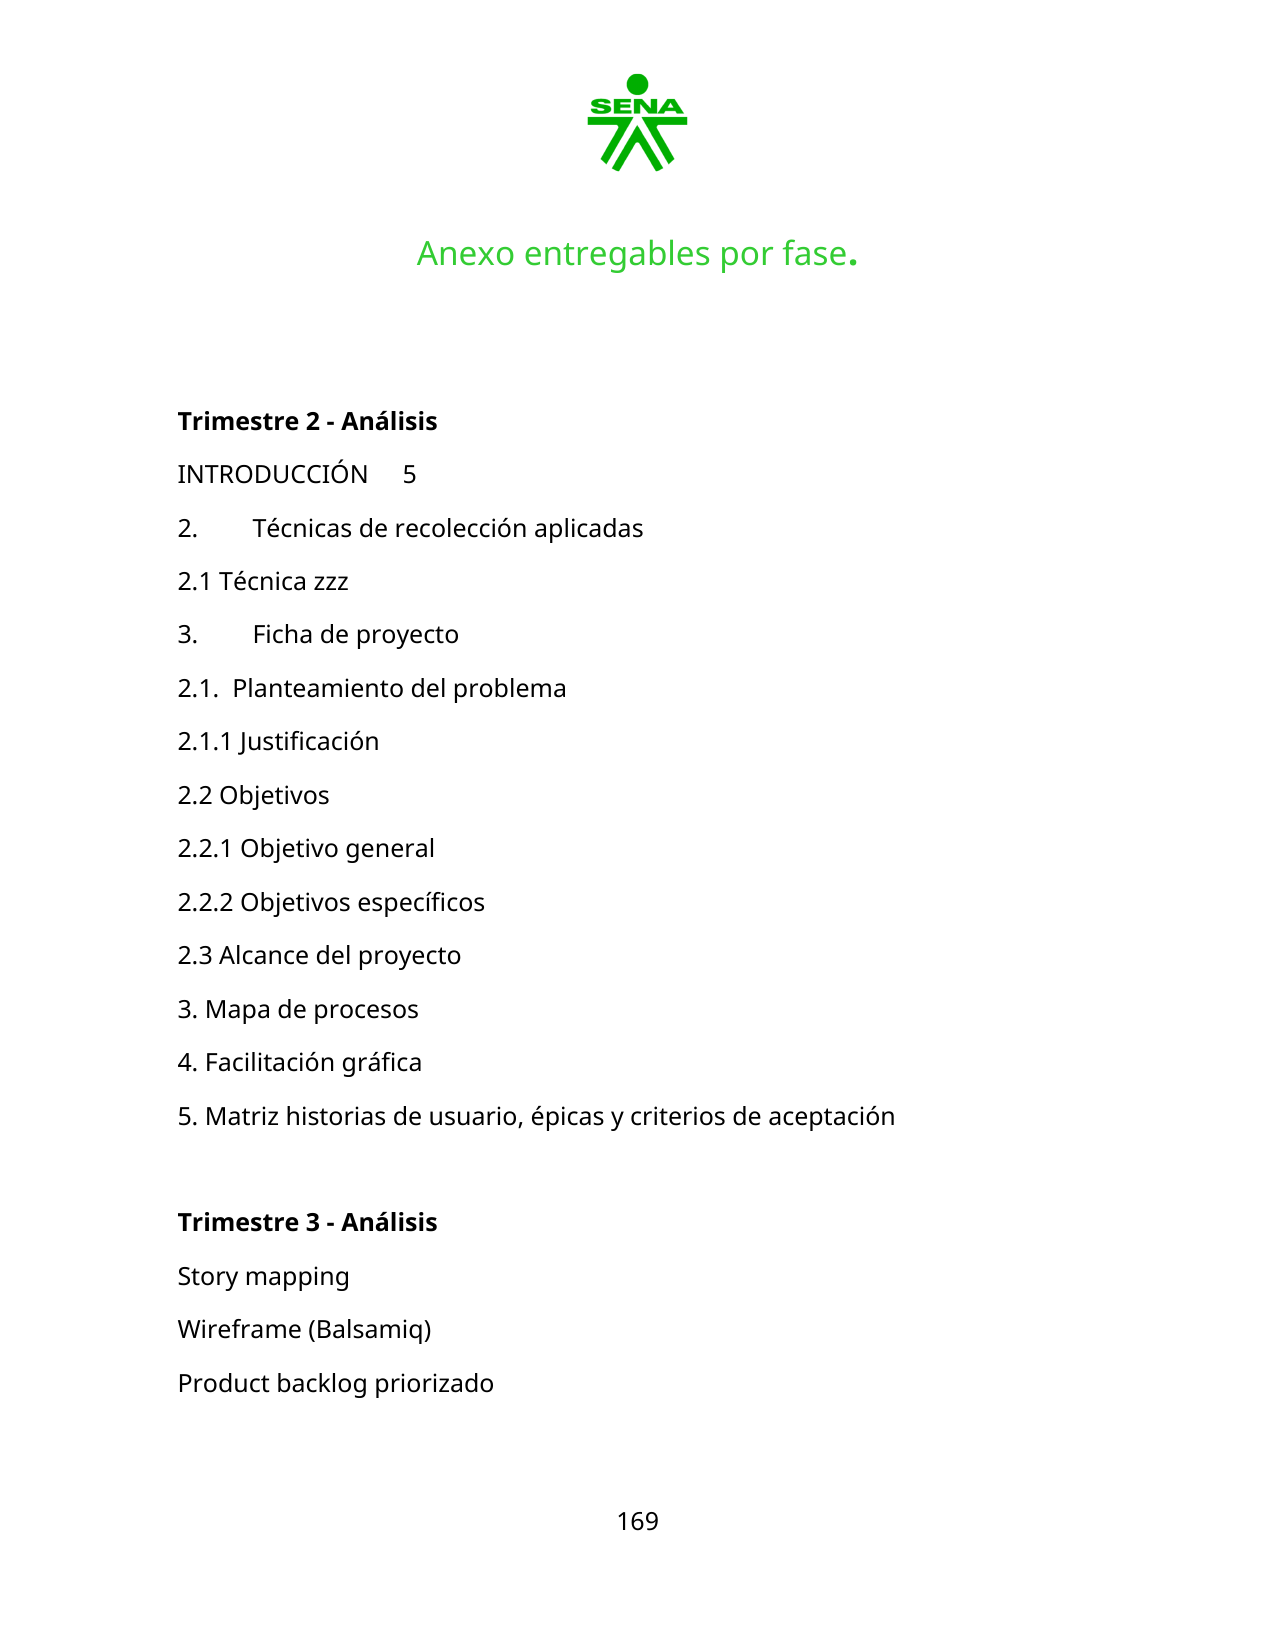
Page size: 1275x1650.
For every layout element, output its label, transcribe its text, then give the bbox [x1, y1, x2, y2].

text 2. Técnicas de recolección aplicadas [177, 510, 1098, 544]
text 2.1 Técnica zzz [177, 564, 1098, 598]
text 2.2.2 Objetivos específicos [177, 884, 1098, 918]
text 2.1.1 Justificación [177, 724, 1098, 758]
text 5. Matriz historias de usuario, épicas y criterios de aceptación [177, 1098, 1098, 1132]
text Trimestre 3 - Análisis [177, 1205, 1098, 1239]
text Product backlog priorizado [177, 1365, 1098, 1399]
text 2.2 Objetivos [177, 777, 1098, 812]
text 2.1. Planteamiento del problema [177, 671, 1098, 705]
text Anexo entregables por fase. [177, 225, 1098, 276]
text Trimestre 2 - Análisis [177, 403, 1098, 437]
text Wireframe (Balsamiq) [177, 1312, 1098, 1346]
text Story mapping [177, 1258, 1098, 1292]
picture [587, 73, 688, 172]
text 3. Mapa de procesos [177, 991, 1098, 1025]
text 2.3 Alcance del proyecto [177, 938, 1098, 972]
text 4. Facilitación gráfica [177, 1045, 1098, 1079]
text 2.2.1 Objetivo general [177, 831, 1098, 865]
text 3. Ficha de proyecto [177, 617, 1098, 651]
text INTRODUCCIÓN 5 [177, 457, 1098, 491]
